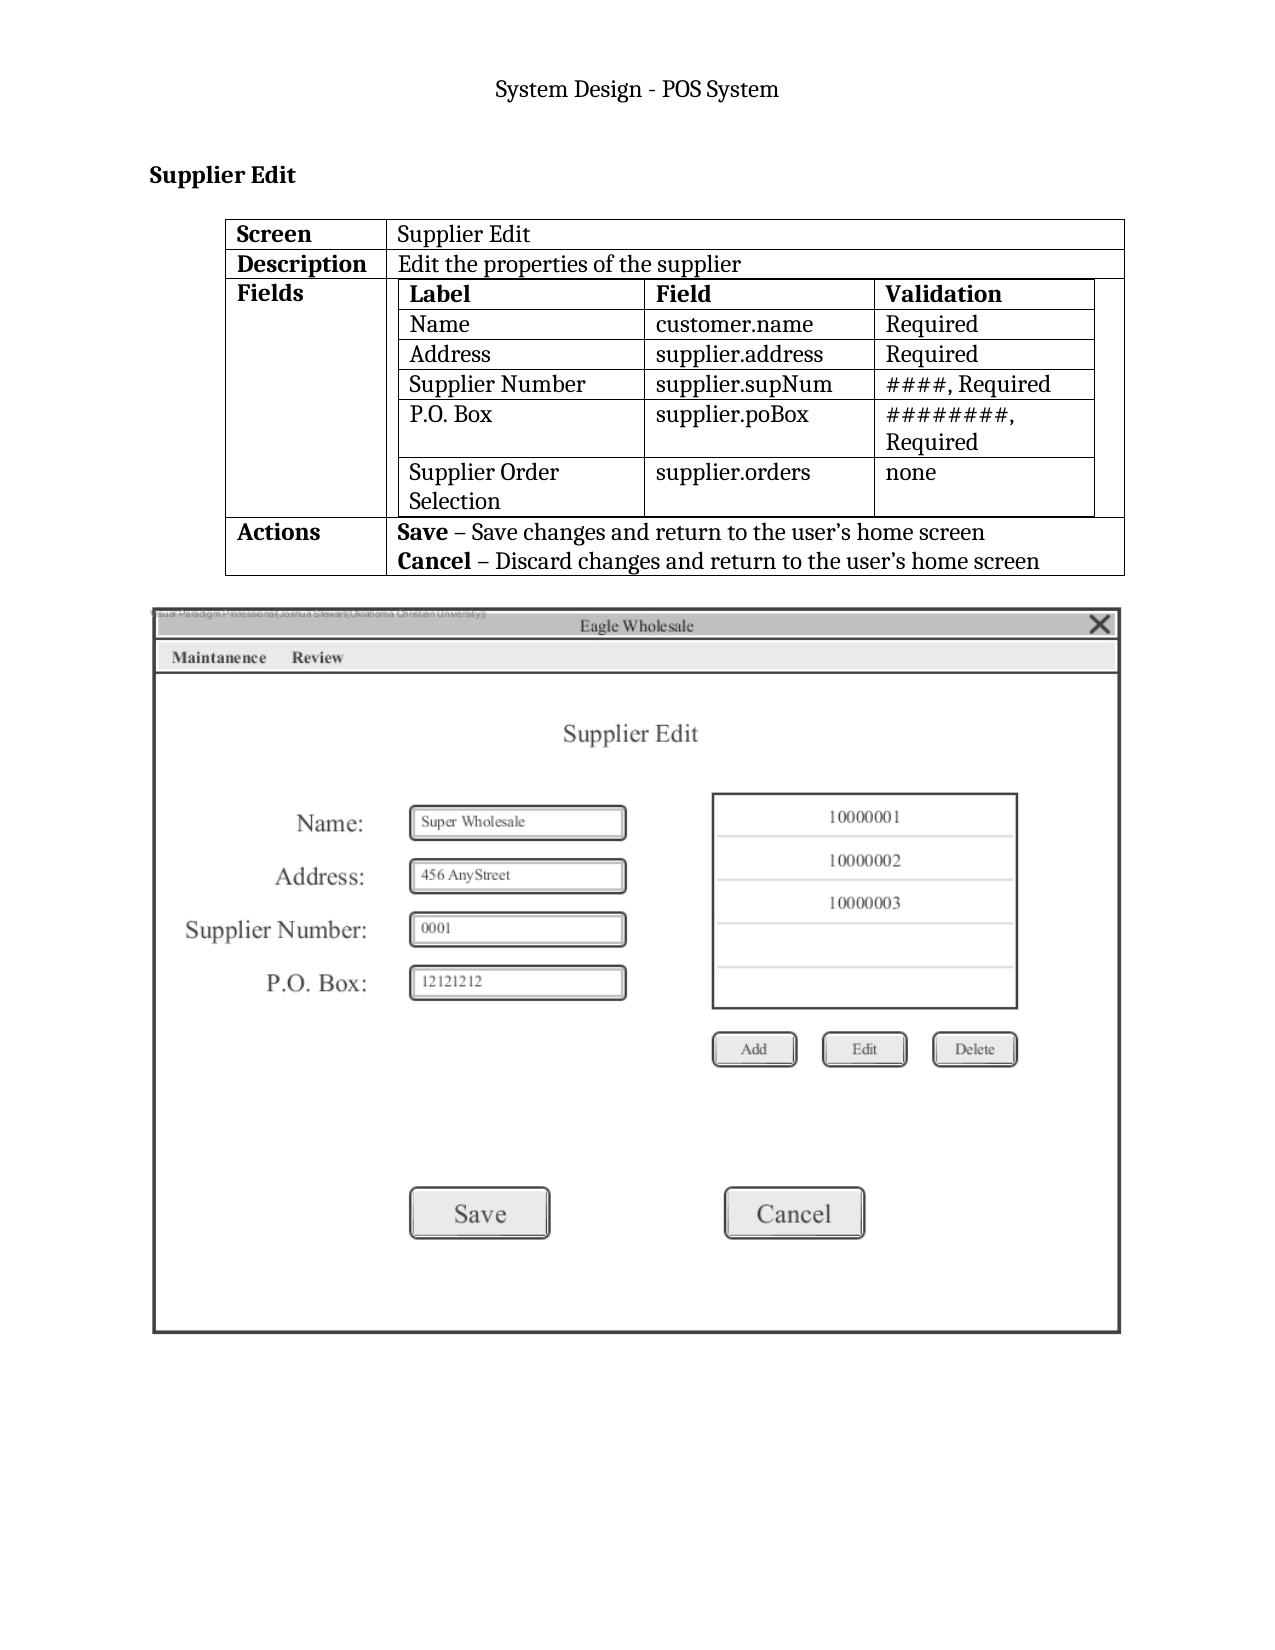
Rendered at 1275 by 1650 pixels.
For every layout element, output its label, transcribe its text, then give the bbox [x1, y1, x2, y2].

table_cell [399, 370, 644, 399]
table_cell [875, 310, 1094, 339]
table_header Supplier Edit [387, 220, 1124, 248]
table_cell [645, 400, 874, 457]
text Supplier Edit [150, 161, 1125, 190]
table_cell [399, 310, 644, 339]
table_cell [645, 458, 874, 516]
table_cell [645, 310, 874, 339]
table_cell Actions [226, 518, 386, 575]
table_cell [875, 370, 1094, 399]
table_cell Description [226, 250, 386, 278]
table_cell [645, 280, 874, 309]
table_cell [399, 400, 644, 457]
table_cell [645, 340, 874, 369]
table_cell [399, 280, 644, 309]
table_cell [387, 279, 398, 517]
table_cell [1095, 279, 1124, 517]
table_cell [645, 370, 874, 399]
table_cell [875, 340, 1094, 369]
table_cell [399, 340, 644, 369]
picture [150, 605, 1125, 1339]
table_cell [875, 280, 1094, 309]
table_cell Edit the properties of the supplier [387, 250, 1124, 278]
table_cell [875, 458, 1094, 516]
table_cell Fields [226, 279, 386, 517]
table_cell [875, 400, 1094, 457]
table_cell Save – Save changes and return to the user’s home screen Cancel – Discard changes and return to the user’s home screen [387, 518, 1124, 575]
table_header Screen [226, 220, 386, 248]
table_cell [399, 458, 644, 516]
